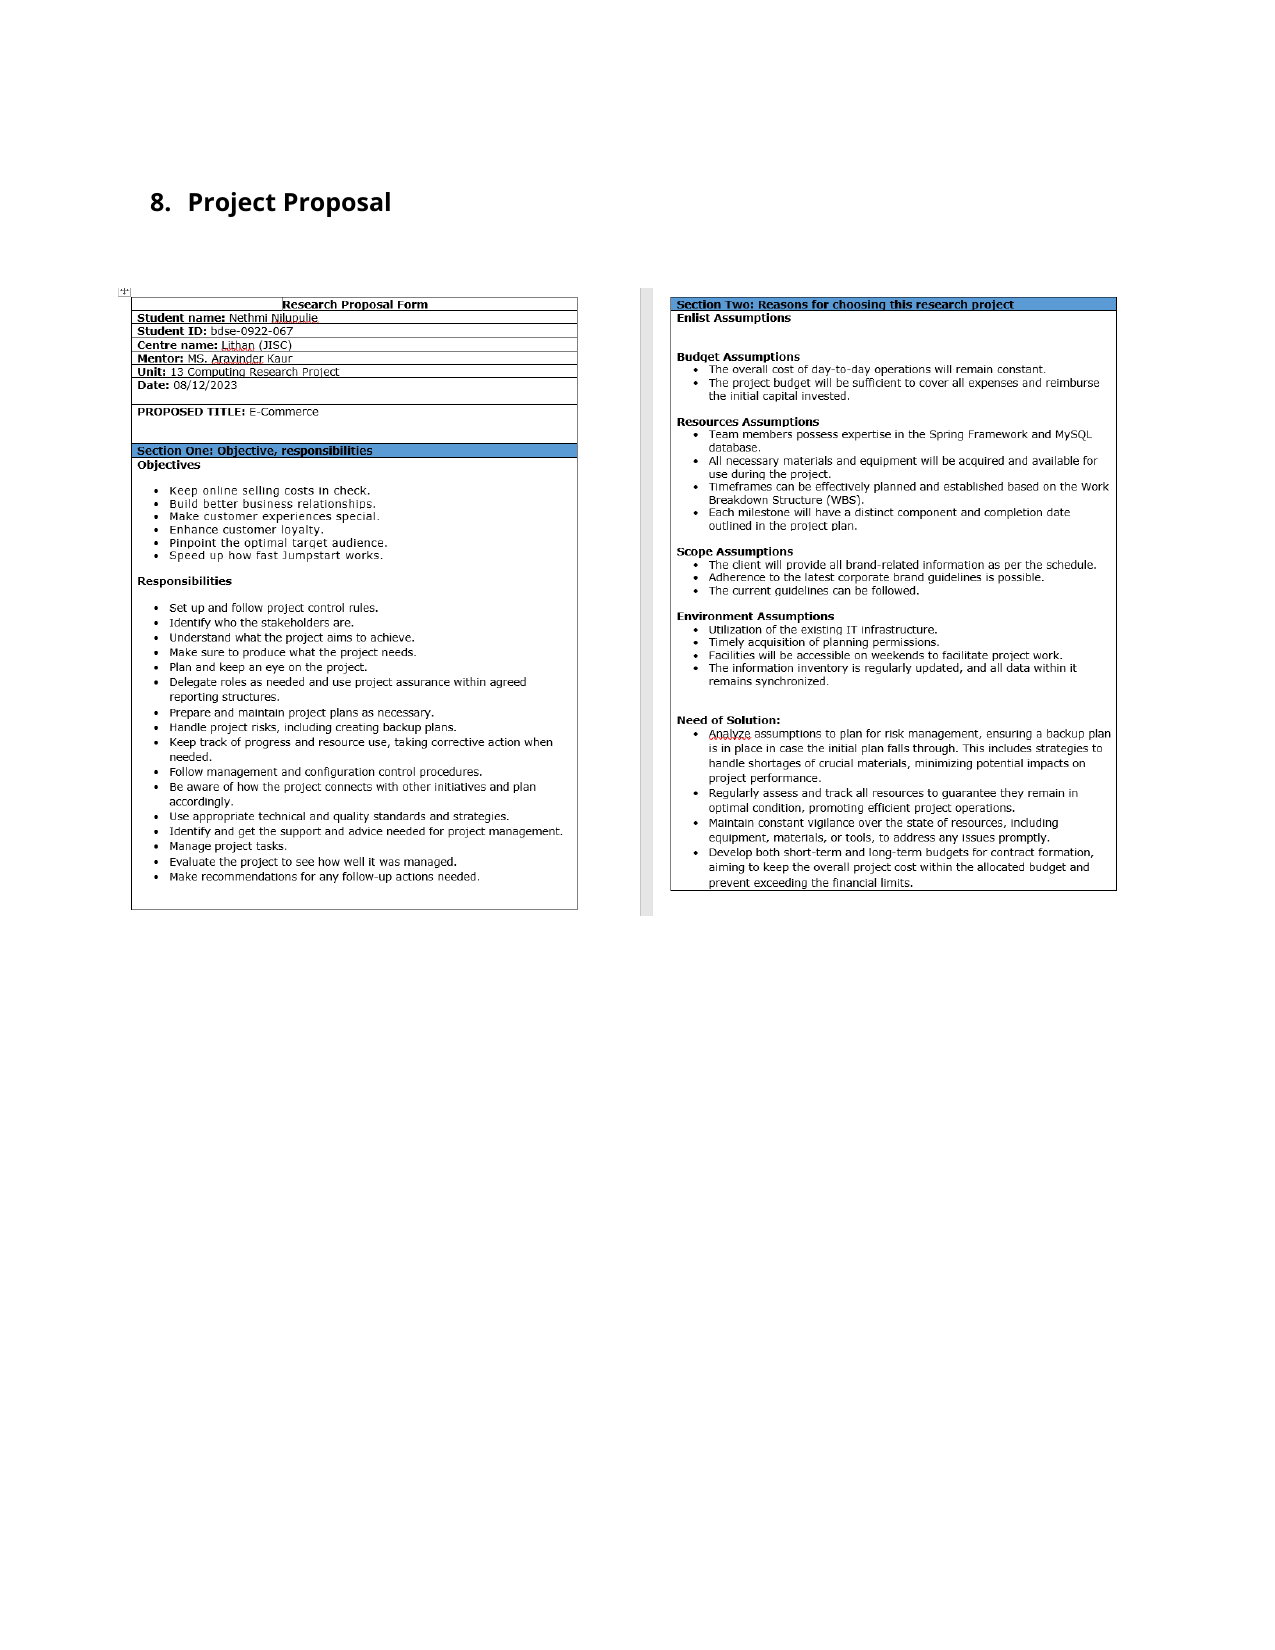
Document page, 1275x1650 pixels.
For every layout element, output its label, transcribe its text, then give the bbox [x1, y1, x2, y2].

list Project Proposal [150, 185, 1198, 219]
picture [114, 288, 1175, 916]
